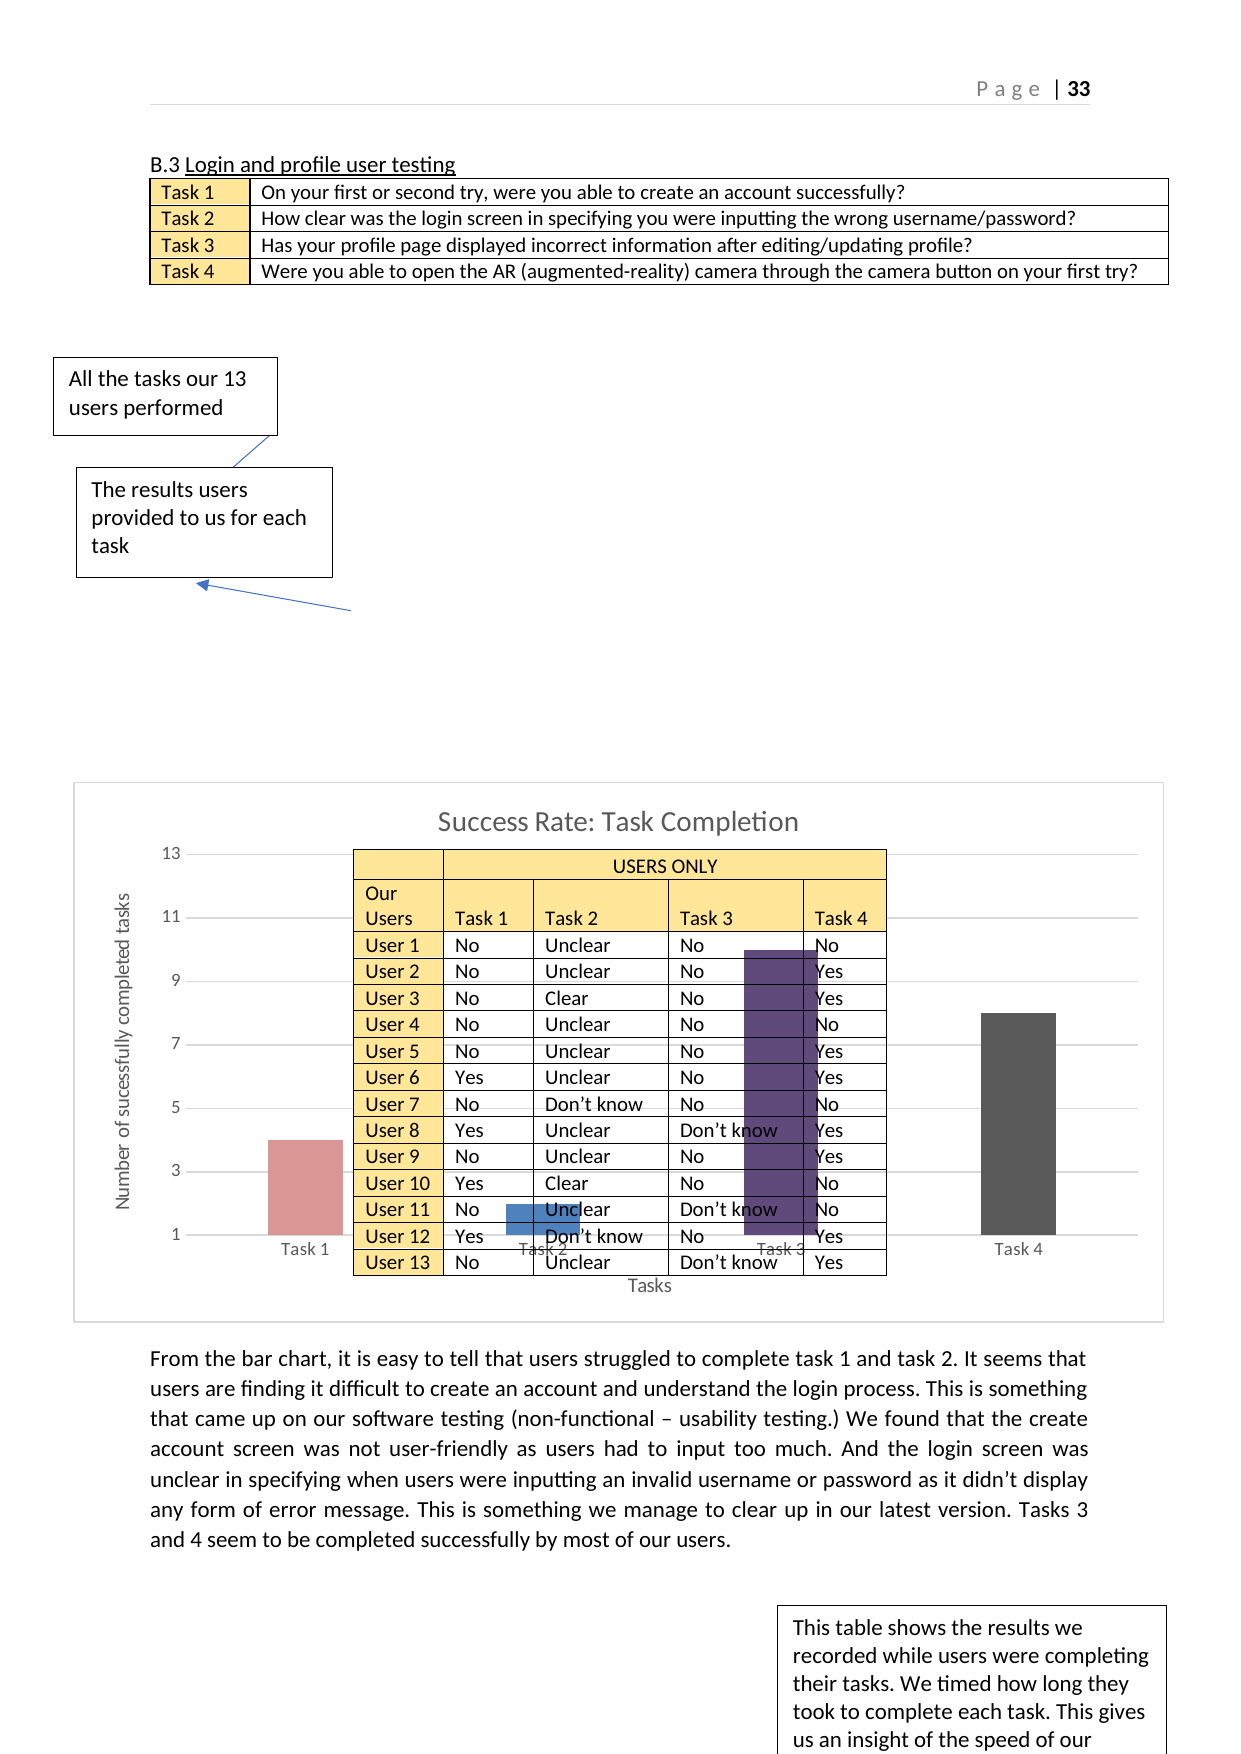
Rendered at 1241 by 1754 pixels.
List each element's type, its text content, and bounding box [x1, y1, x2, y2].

table_cell Yes [804, 1038, 886, 1063]
text B.3 Login and profile user testing [150, 150, 1090, 178]
table_cell No [444, 1038, 533, 1063]
table_cell No [669, 1091, 803, 1116]
table_cell Unclear [534, 932, 668, 957]
table_cell Yes [804, 959, 886, 984]
table_cell Task 2 [534, 880, 668, 931]
table_cell Yes [804, 1223, 886, 1248]
table_cell No [804, 1091, 886, 1116]
table_cell Yes [444, 1117, 533, 1143]
table_cell No [669, 1170, 803, 1196]
table_header Task 1 [151, 179, 249, 204]
table_cell User 5 [354, 1038, 443, 1063]
table_cell No [669, 1064, 803, 1090]
table_cell User 13 [354, 1250, 443, 1275]
table_cell Unclear [534, 1011, 668, 1037]
table_cell User 10 [354, 1170, 443, 1196]
table_cell No [669, 1144, 803, 1169]
table_cell Unclear [534, 1064, 668, 1090]
table_cell User 1 [354, 932, 443, 957]
table_cell Yes [444, 1170, 533, 1196]
table_cell No [669, 959, 803, 984]
table_cell No [669, 932, 803, 957]
table_cell No [804, 1011, 886, 1037]
table_cell User 8 [354, 1117, 443, 1143]
table_cell No [444, 1144, 533, 1169]
table_cell Yes [804, 1250, 886, 1275]
table_cell Task 2 [151, 206, 249, 231]
table_cell No [804, 932, 886, 957]
table_cell User 11 [354, 1197, 443, 1222]
table_cell Yes [444, 1223, 533, 1248]
table_cell Clear [534, 985, 668, 1010]
table_header [354, 850, 443, 879]
table_cell No [444, 959, 533, 984]
table_header USERS ONLY [444, 850, 886, 879]
table_cell Yes [804, 1144, 886, 1169]
table_cell Don’t know [669, 1117, 803, 1143]
table_cell No [444, 932, 533, 957]
table_cell No [444, 1011, 533, 1037]
table_cell No [444, 1197, 533, 1222]
table_cell Yes [804, 985, 886, 1010]
table_cell Were you able to open the AR (augmented-reality) camera through the camera button on your first try? [251, 259, 1168, 284]
table_cell Task 3 [151, 232, 249, 257]
table_cell Unclear [534, 1038, 668, 1063]
table_cell Task 4 [151, 259, 249, 284]
table_cell Unclear [534, 1250, 668, 1275]
table_cell User 6 [354, 1064, 443, 1090]
table_cell User 3 [354, 985, 443, 1010]
table_cell Unclear [534, 1197, 668, 1222]
table_cell Yes [804, 1064, 886, 1090]
table_cell User 12 [354, 1223, 443, 1248]
table_cell Unclear [534, 1117, 668, 1143]
table_cell Our Users [354, 880, 443, 931]
table_cell How clear was the login screen in specifying you were inputting the wrong username/password? [251, 206, 1168, 231]
table_cell No [444, 1091, 533, 1116]
table_cell No [804, 1170, 886, 1196]
table_cell No [444, 1250, 533, 1275]
table_cell Unclear [534, 1144, 668, 1169]
table_cell No [669, 985, 803, 1010]
table_cell User 9 [354, 1144, 443, 1169]
table_header On your first or second try, were you able to create an account successfully? [251, 179, 1168, 204]
table_cell Task 1 [444, 880, 533, 931]
table_cell Task 3 [669, 880, 803, 931]
table_cell No [669, 1223, 803, 1248]
table_cell No [804, 1197, 886, 1222]
table_cell Clear [534, 1170, 668, 1196]
table_cell No [444, 985, 533, 1010]
table_cell Unclear [534, 959, 668, 984]
table_cell Task 4 [804, 880, 886, 931]
table_cell Don’t know [534, 1223, 668, 1248]
table_cell User 7 [354, 1091, 443, 1116]
table_cell No [669, 1011, 803, 1037]
table_cell Don’t know [534, 1091, 668, 1116]
table_cell Yes [444, 1064, 533, 1090]
table_cell Don’t know [669, 1250, 803, 1275]
table_cell Yes [804, 1117, 886, 1143]
table_cell User 4 [354, 1011, 443, 1037]
table_cell Has your profile page displayed incorrect information after editing/updating profile? [251, 232, 1168, 257]
table_cell No [669, 1038, 803, 1063]
table_cell User 2 [354, 959, 443, 984]
text From the bar chart, it is easy to tell that users struggled to complete task 1 and task 2. It seems that users are finding it difficult to create an account and understand the login process. This is something that came up on our software testing (non-functional – usability testing.) We found that the create account screen was not user-friendly as users had to input too much. And the login screen was unclear in specifying when users were inputting an invalid username or password as it didn’t display any form of error message. This is something we manage to clear up in our latest version. Tasks 3 and 4 seem to be completed successfully by most of our users. [150, 1323, 1090, 1553]
table_cell Don’t know [669, 1197, 803, 1222]
